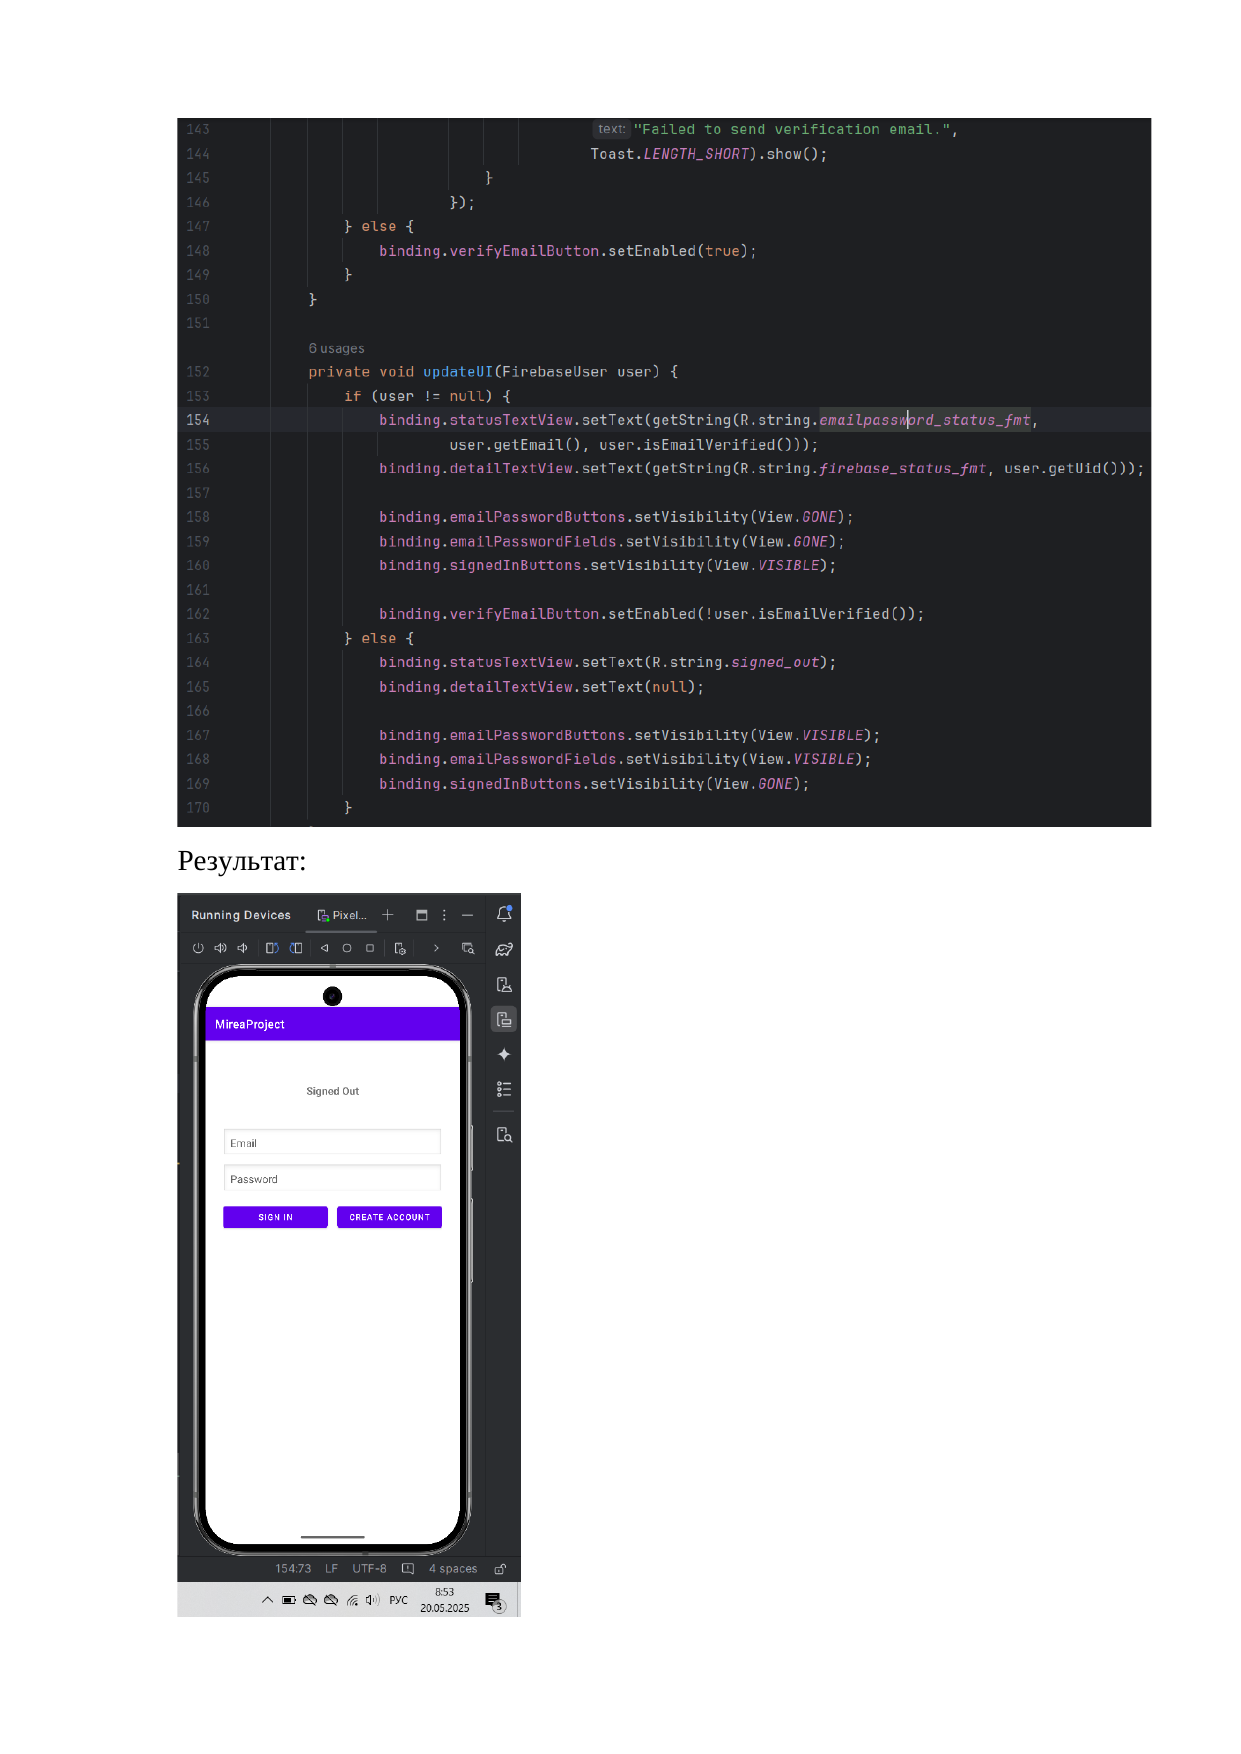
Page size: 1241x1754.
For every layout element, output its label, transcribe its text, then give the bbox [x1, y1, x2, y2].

text Результат: [177, 843, 1152, 877]
picture [177, 118, 1152, 827]
picture [177, 893, 521, 1617]
